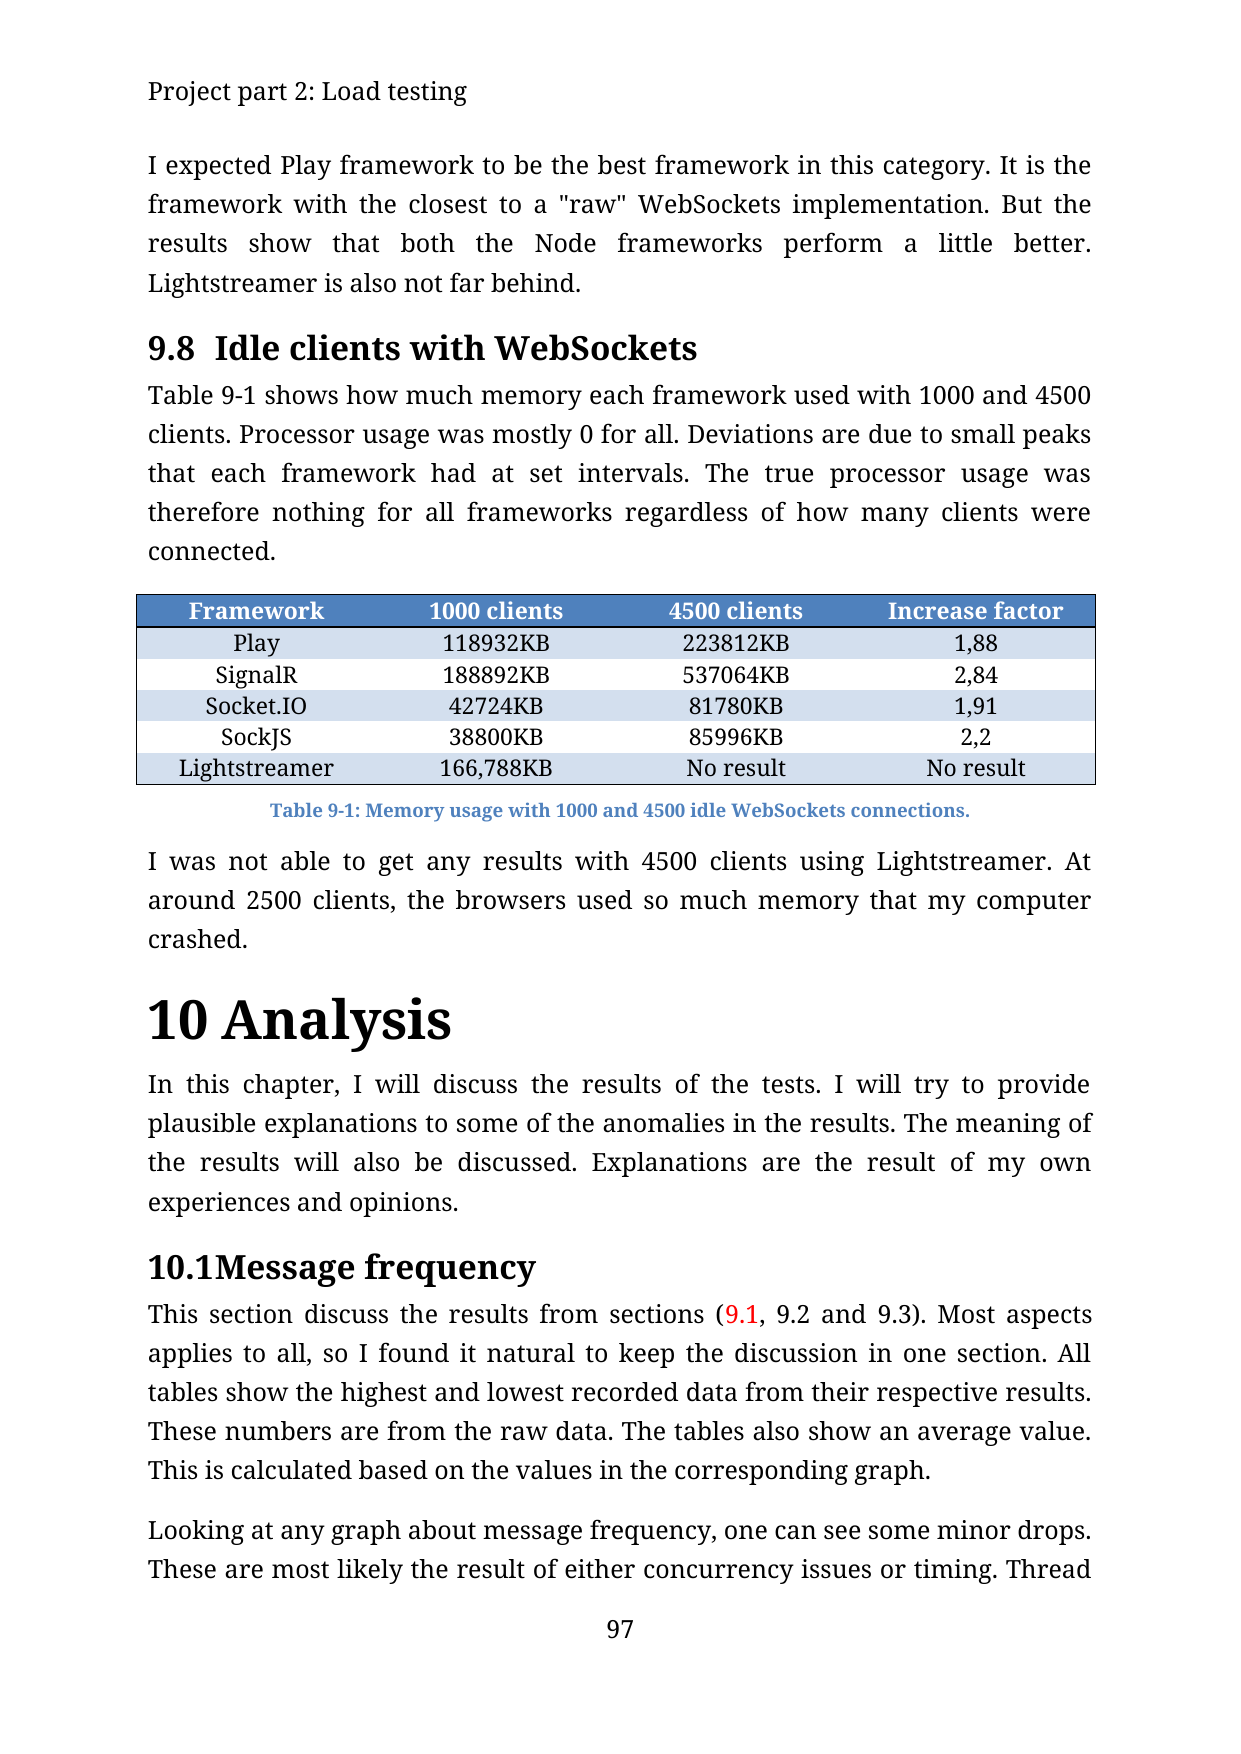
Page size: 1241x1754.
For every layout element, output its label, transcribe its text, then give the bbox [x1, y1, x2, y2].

text In this chapter, I will discuss the results of the tests. I will try to provide plausible explanations to some of the anomalies in the results. The meaning of the results will also be discussed. Explanations are the result of my own experiences and opinions. [148, 1067, 1092, 1218]
subtitle Analysis [148, 982, 1092, 1056]
table_header Increase factor [856, 595, 1095, 626]
table_cell 85996KB [616, 721, 856, 752]
table_cell 2,84 [856, 659, 1095, 690]
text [148, 1513, 1092, 1586]
table_cell 223812KB [616, 628, 856, 659]
table_header Framework [137, 595, 376, 626]
table_cell 42724KB [376, 690, 616, 721]
table_cell Lightstreamer [137, 753, 376, 784]
table_cell Play [137, 628, 376, 659]
table_cell Socket.IO [137, 690, 376, 721]
table_cell SockJS [137, 721, 376, 752]
text I expected Play framework to be the best framework in this category. It is the framework with the closest to a "raw" WebSockets implementation. But the results show that both the Node frameworks perform a little better. Lightstreamer is also not far behind. [148, 148, 1092, 299]
table_cell 166,788KB [376, 753, 616, 784]
table_cell 1,88 [856, 628, 1095, 659]
table_cell No result [856, 753, 1095, 784]
table_cell 118932KB [376, 628, 616, 659]
subtitle Idle clients with WebSockets [148, 325, 1092, 371]
text I was not able to get any results with 4500 clients using Lightstreamer. At around 2500 clients, the browsers used so much memory that my computer crashed. [148, 843, 1092, 956]
table_cell 188892KB [376, 659, 616, 690]
table_header 1000 clients [376, 595, 616, 626]
text This section discuss the results from sections (9.1, 9.2 and 9.3). Most aspects applies to all, so I found it natural to keep the discussion in one section. All tables show the highest and lowest recorded data from their respective results. These numbers are from the raw data. The tables also show an average value. This is calculated based on the values in the corresponding graph. [148, 1296, 1092, 1487]
table_cell 81780KB [616, 690, 856, 721]
table_cell SignalR [137, 659, 376, 690]
text Table 9-1 shows how much memory each framework used with 1000 and 4500 clients. Processor usage was mostly 0 for all. Deviations are due to small peaks that each framework had at set intervals. The true processor usage was therefore nothing for all frameworks regardless of how many clients were connected. [148, 377, 1092, 568]
subtitle Message frequency [148, 1244, 1092, 1289]
table_header 4500 clients [616, 595, 856, 626]
table_cell 537064KB [616, 659, 856, 690]
table_cell No result [616, 753, 856, 784]
table_cell 2,2 [856, 721, 1095, 752]
table_cell 1,91 [856, 690, 1095, 721]
table_cell 38800KB [376, 721, 616, 752]
